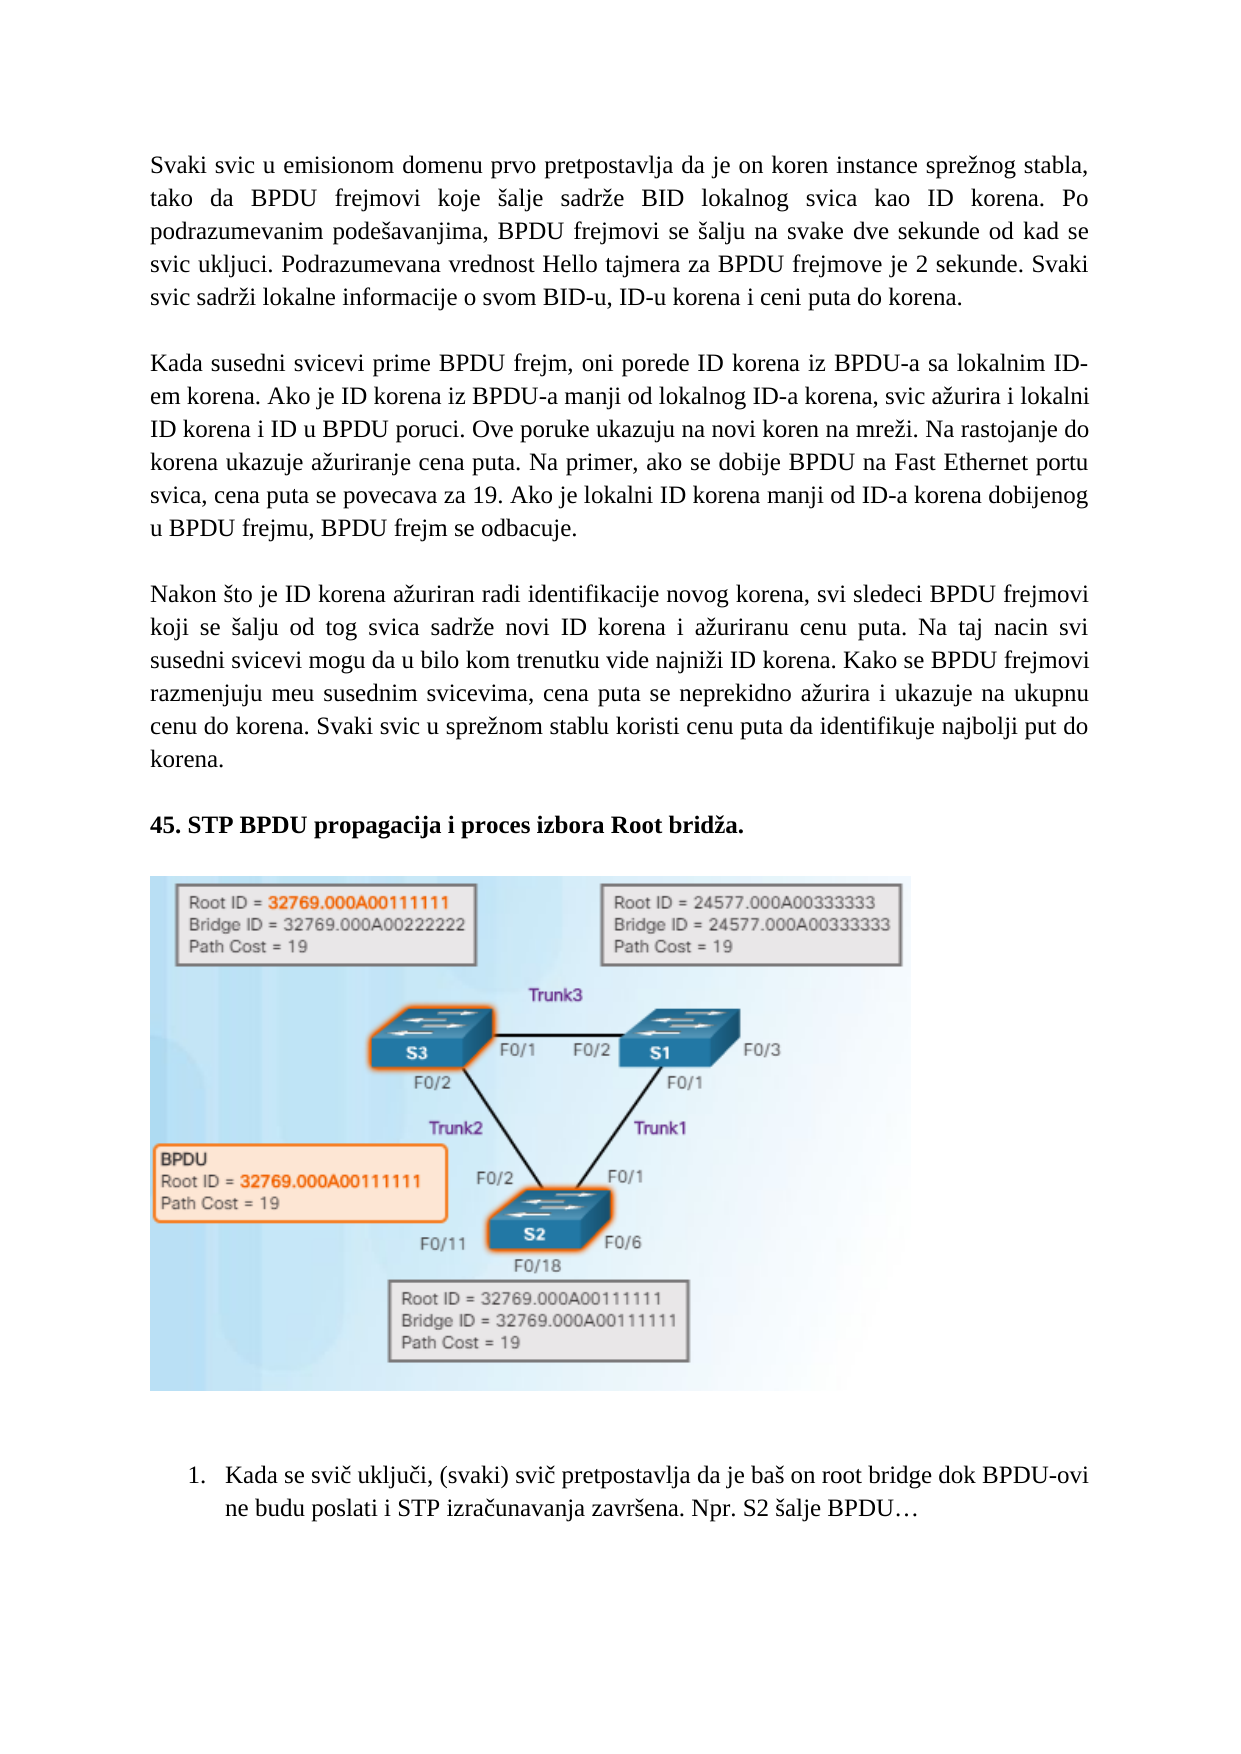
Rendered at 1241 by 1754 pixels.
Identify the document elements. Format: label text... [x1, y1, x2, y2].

text Svaki svic u emisionom domenu prvo pretpostavlja da je on koren instance sprežnog stabla, tako da BPDU frejmovi koje šalje sadrže BID lokalnog svica kao ID korena. Po podrazumevanim podešavanjima, BPDU frejmovi se šalju na svake dve sekunde od kad se svic ukljuci. Podrazumevana vrednost Hello tajmera za BPDU frejmove je 2 sekunde. Svaki svic sadrži lokalne informacije o svom BID-u, ID-u korena i ceni puta do korena. [150, 150, 1090, 311]
picture [150, 876, 911, 1391]
text Kada susedni svicevi prime BPDU frejm, oni porede ID korena iz BPDU-a sa lokalnim ID-em korena. Ako je ID korena iz BPDU-a manji od lokalnog ID-a korena, svic ažurira i lokalni ID korena i ID u BPDU poruci. Ove poruke ukazuju na novi koren na mreži. Na rastojanje do korena ukazuje ažuriranje cena puta. Na primer, ako se dobije BPDU na Fast Ethernet portu svica, cena puta se povecava za 19. Ako je lokalni ID korena manji od ID-a korena dobijenog u BPDU frejmu, BPDU frejm se odbacuje. [150, 348, 1090, 542]
list Kada se svič uključi, (svaki) svič pretpostavlja da je baš on root bridge dok BPDU-ovi ne budu poslati i STP izračunavanja završena. Npr. S2 šalje BPDU… [187, 1460, 1090, 1522]
text 45. STP BPDU propagacija i proces izbora Root bridža. [150, 810, 1090, 839]
text Nakon što je ID korena ažuriran radi identifikacije novog korena, svi sledeci BPDU frejmovi koji se šalju od tog svica sadrže novi ID korena i ažuriranu cenu puta. Na taj nacin svi susedni svicevi mogu da u bilo kom trenutku vide najniži ID korena. Kako se BPDU frejmovi razmenjuju meu susednim svicevima, cena puta se neprekidno ažurira i ukazuje na ukupnu cenu do korena. Svaki svic u sprežnom stablu koristi cenu puta da identifikuje najbolji put do korena. [150, 579, 1090, 773]
